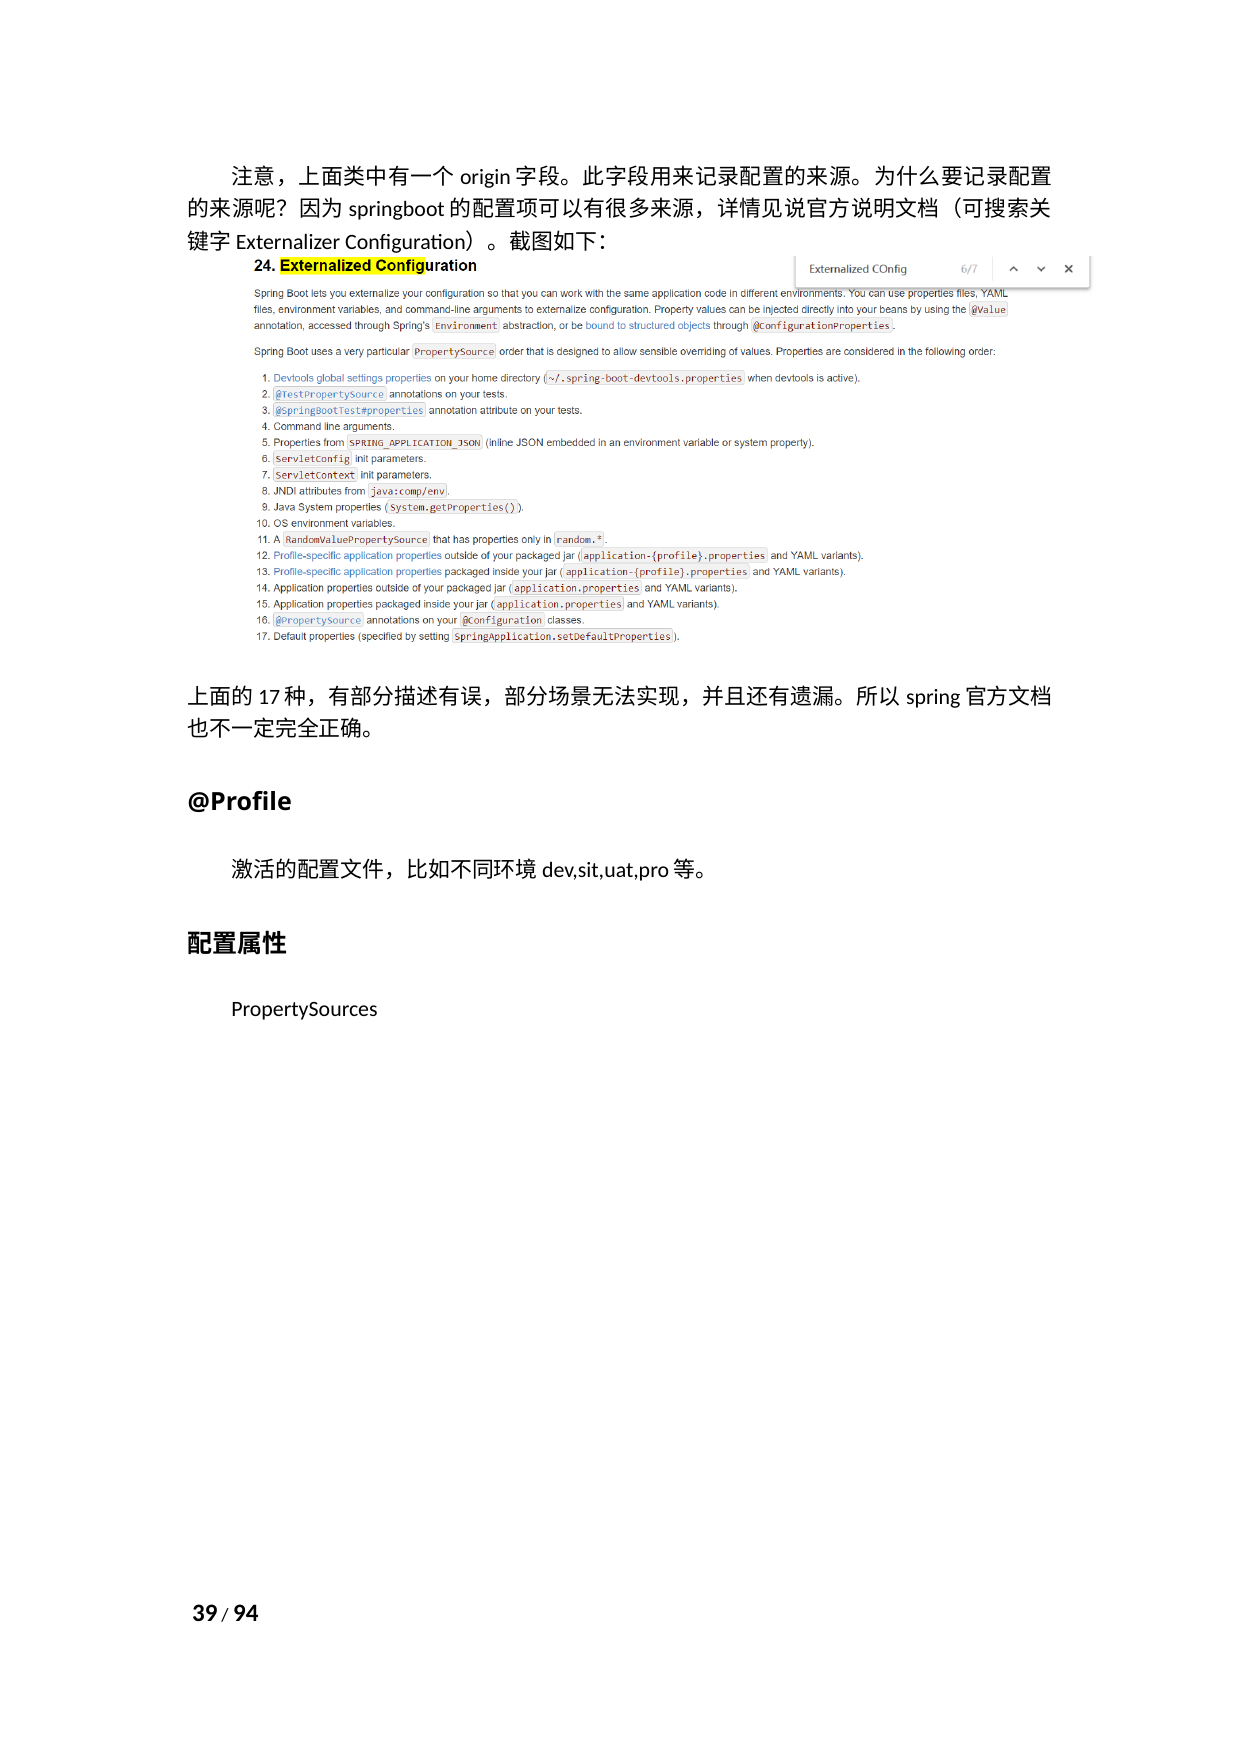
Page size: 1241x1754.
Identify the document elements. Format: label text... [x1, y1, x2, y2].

text PropertySources [187, 992, 1053, 1025]
subtitle 配置属性 [187, 909, 1053, 974]
text 上面的17种，有部分描述有误，部分场景无法实现，并且还有遗漏。所以spring官方文档也不一定完全正确。 [187, 678, 1053, 743]
subtitle @Profile [187, 768, 1053, 833]
picture [231, 256, 1097, 647]
text 激活的配置文件，比如不同环境dev,sit,uat,pro等。 [187, 851, 1053, 884]
text 注意，上面类中有一个origin字段。此字段用来记录配置的来源。为什么要记录配置的来源呢？因为springboot的配置项可以有很多来源，详情见说官方说明文档（可搜索关键字Externalizer Configuration）。截图如下： [187, 158, 1053, 256]
